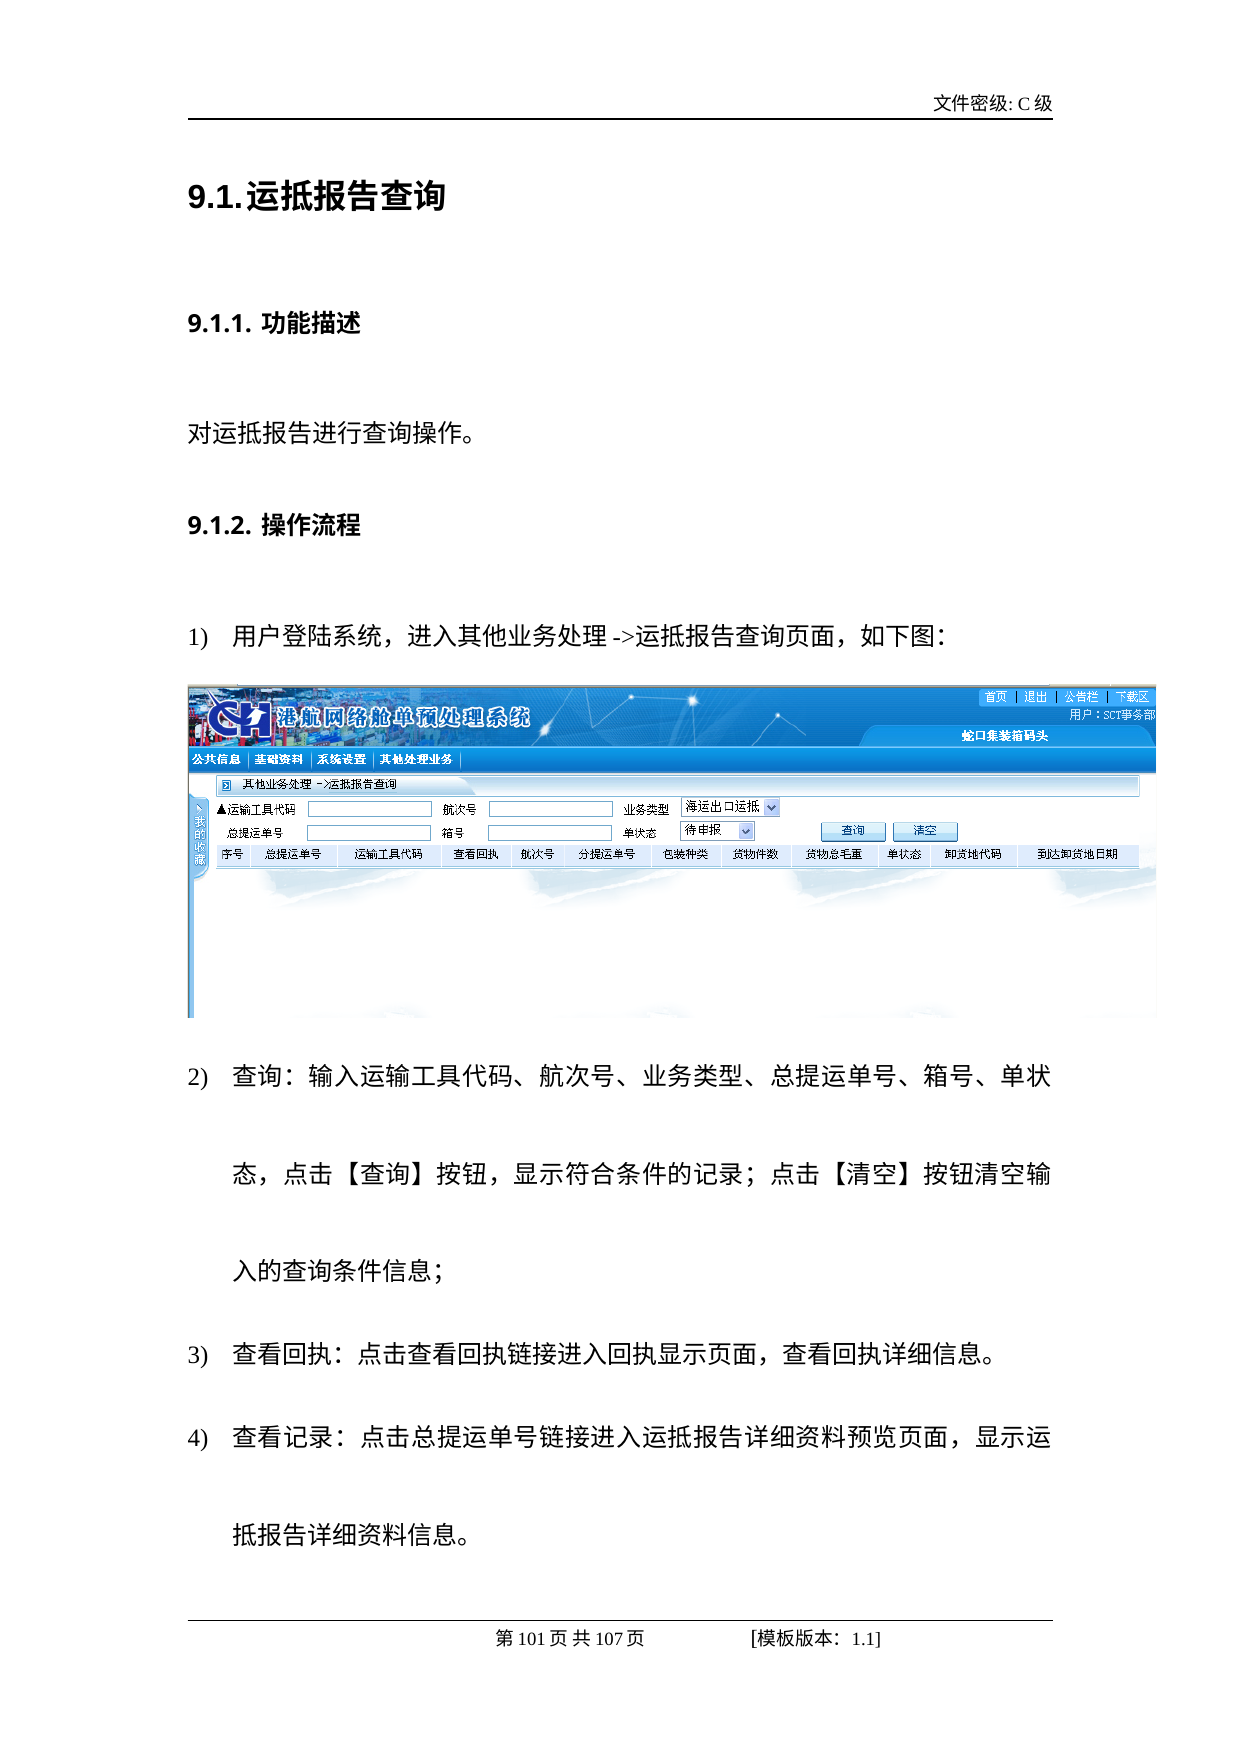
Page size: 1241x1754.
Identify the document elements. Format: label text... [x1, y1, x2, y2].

subtitle 功能描述 [187, 289, 1053, 354]
list 查询：输入运输工具代码、航次号、业务类型、总提运单号、箱号、单状态，点击【查询】按钮，显示符合条件的记录；点击【清空】按钮清空输入的查询条件信息； [187, 1042, 1053, 1302]
text 对运抵报告进行查询操作。 [187, 399, 1053, 464]
subtitle 操作流程 [187, 491, 1053, 556]
list 查看回执：点击查看回执链接进入回执显示页面，查看回执详细信息。 [187, 1320, 1053, 1385]
list 查看记录：点击总提运单号链接进入运抵报告详细资料预览页面，显示运抵报告详细资料信息。 [187, 1403, 1053, 1566]
list 用户登陆系统，进入其他业务处理 ->运抵报告查询页面，如下图： [187, 602, 1053, 667]
picture [187, 684, 1157, 1018]
subtitle 运抵报告查询 [187, 162, 1053, 227]
